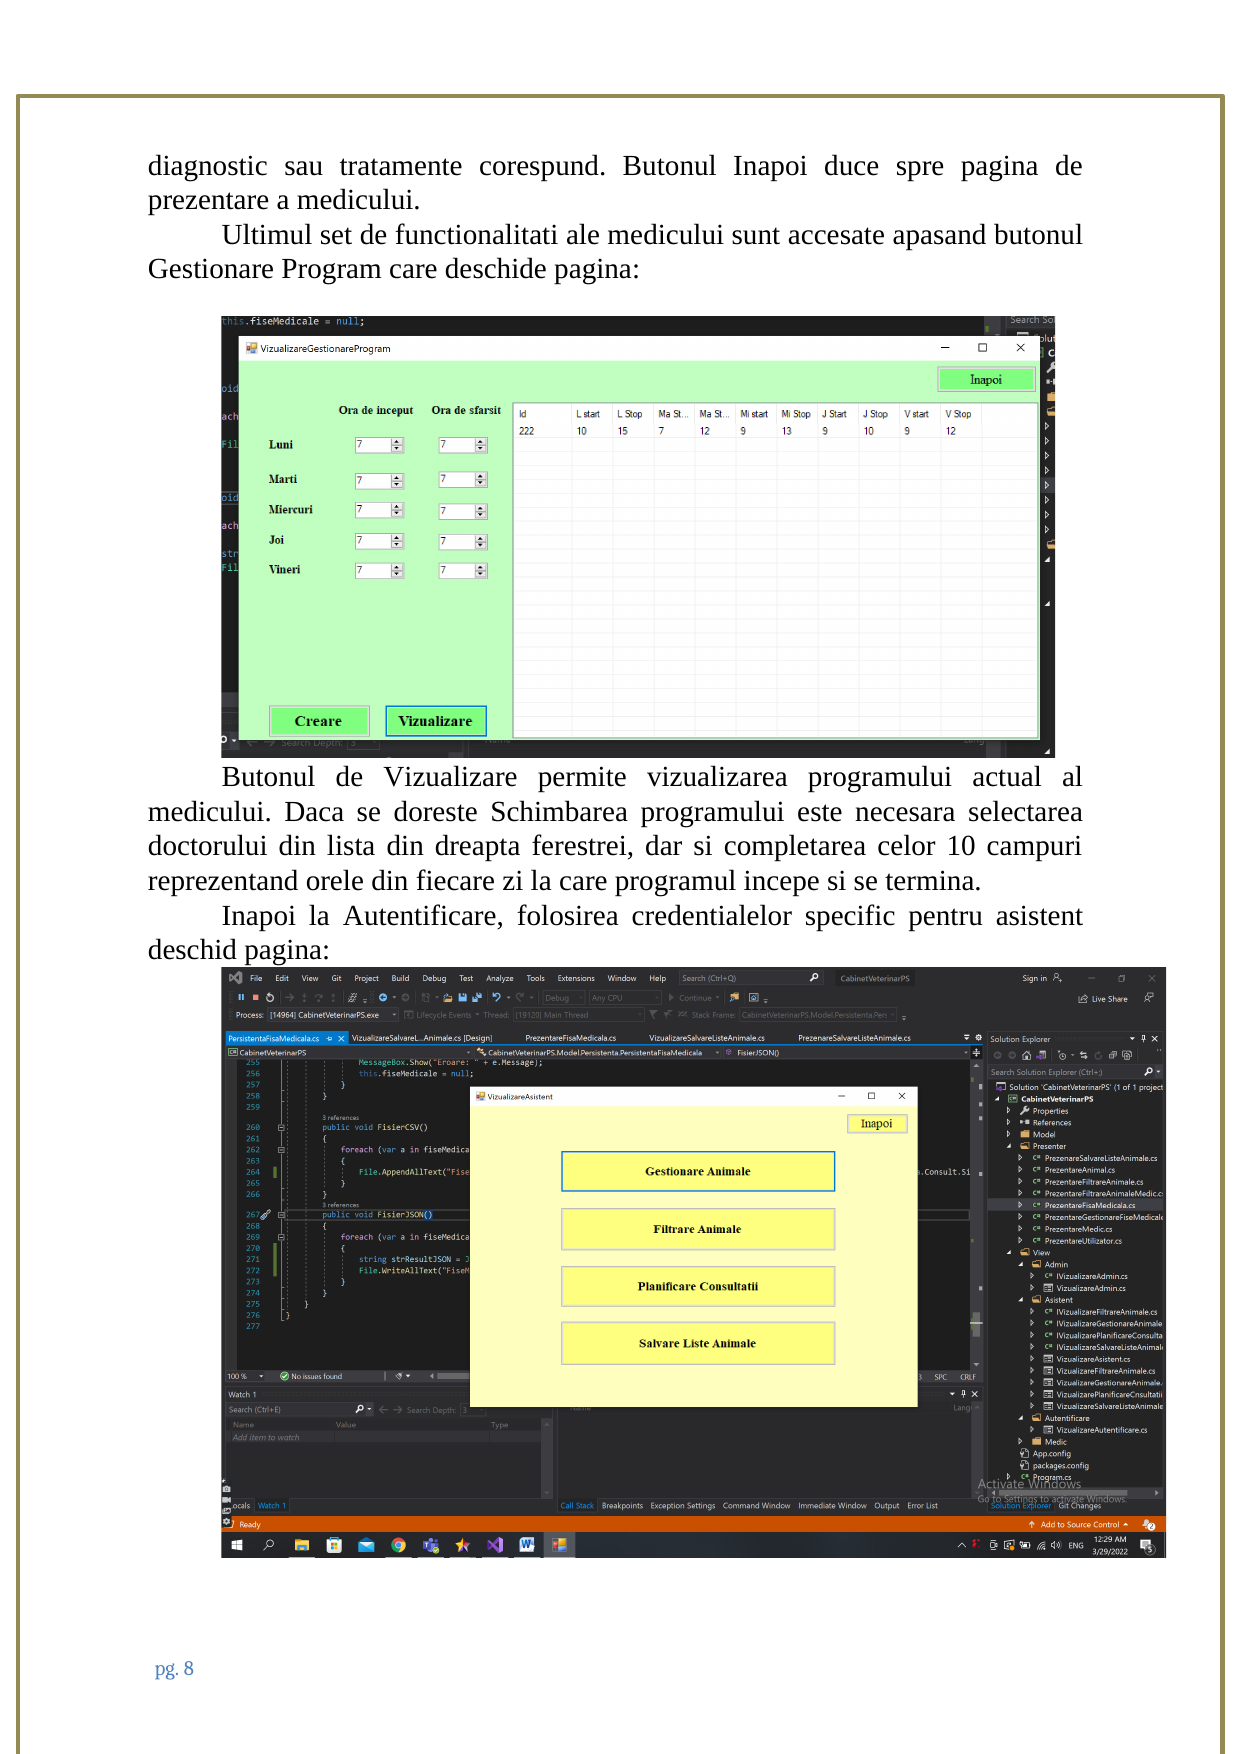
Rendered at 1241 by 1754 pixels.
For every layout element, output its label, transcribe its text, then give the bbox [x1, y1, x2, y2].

picture [221, 316, 1056, 758]
text Butonul de Vizualizare permite vizualizarea programului actual al medicului. Daca se doreste Schimbarea programului este necesara selectarea doctorului din lista din dreapta ferestrei, dar si completarea celor 10 campuri reprezentand orele din fiecare zi la care programul incepe si se termina. [148, 759, 1084, 896]
text Inapoi la Autentificare, folosirea credentialelor specific pentru asistent deschid pagina: [148, 898, 1084, 966]
picture [221, 967, 1167, 1558]
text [148, 148, 1084, 216]
text Ultimul set de functionalitati ale medicului sunt accesate apasand butonul Gestionare Program care deschide pagina: [148, 217, 1084, 285]
